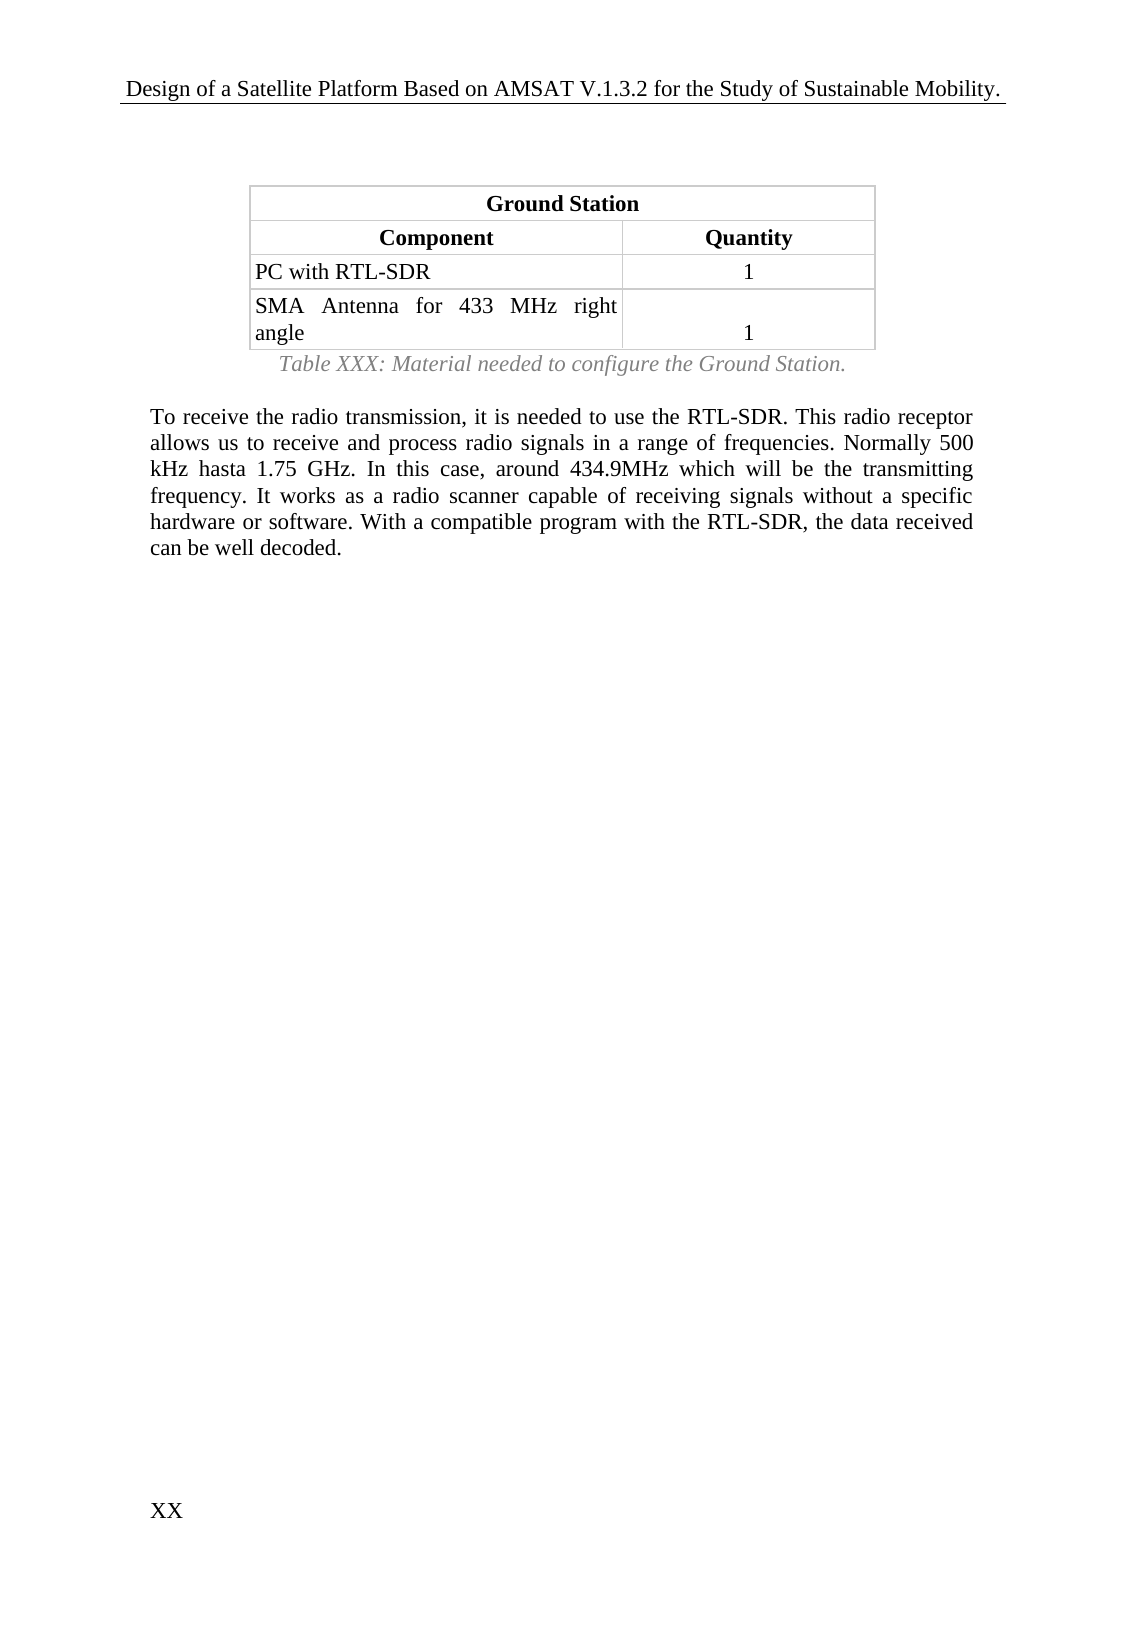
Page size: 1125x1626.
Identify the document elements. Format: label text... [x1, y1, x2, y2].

table_cell Quantity [623, 221, 874, 254]
table_cell 1 [623, 255, 874, 288]
table_cell PC with RTL-SDR [251, 255, 622, 288]
table_cell 1 [623, 290, 874, 348]
table_header Ground Station [251, 187, 874, 219]
text To receive the radio transmission, it is needed to use the RTL-SDR. This radio receptor allows us to receive and process radio signals in a range of frequencies. Normally 500 kHz hasta 1.75 GHz. In this case, around 434.9MHz which will be the transmitting frequency. It works as a radio scanner capable of receiving signals without a specific hardware or software. With a compatible program with the RTL-SDR, the data received can be well decoded. [150, 403, 975, 561]
table_cell SMA Antenna for 433 MHz right angle [251, 290, 622, 348]
text Table XXX: Material needed to configure the Ground Station. [150, 350, 975, 376]
table_cell Component [251, 221, 622, 254]
